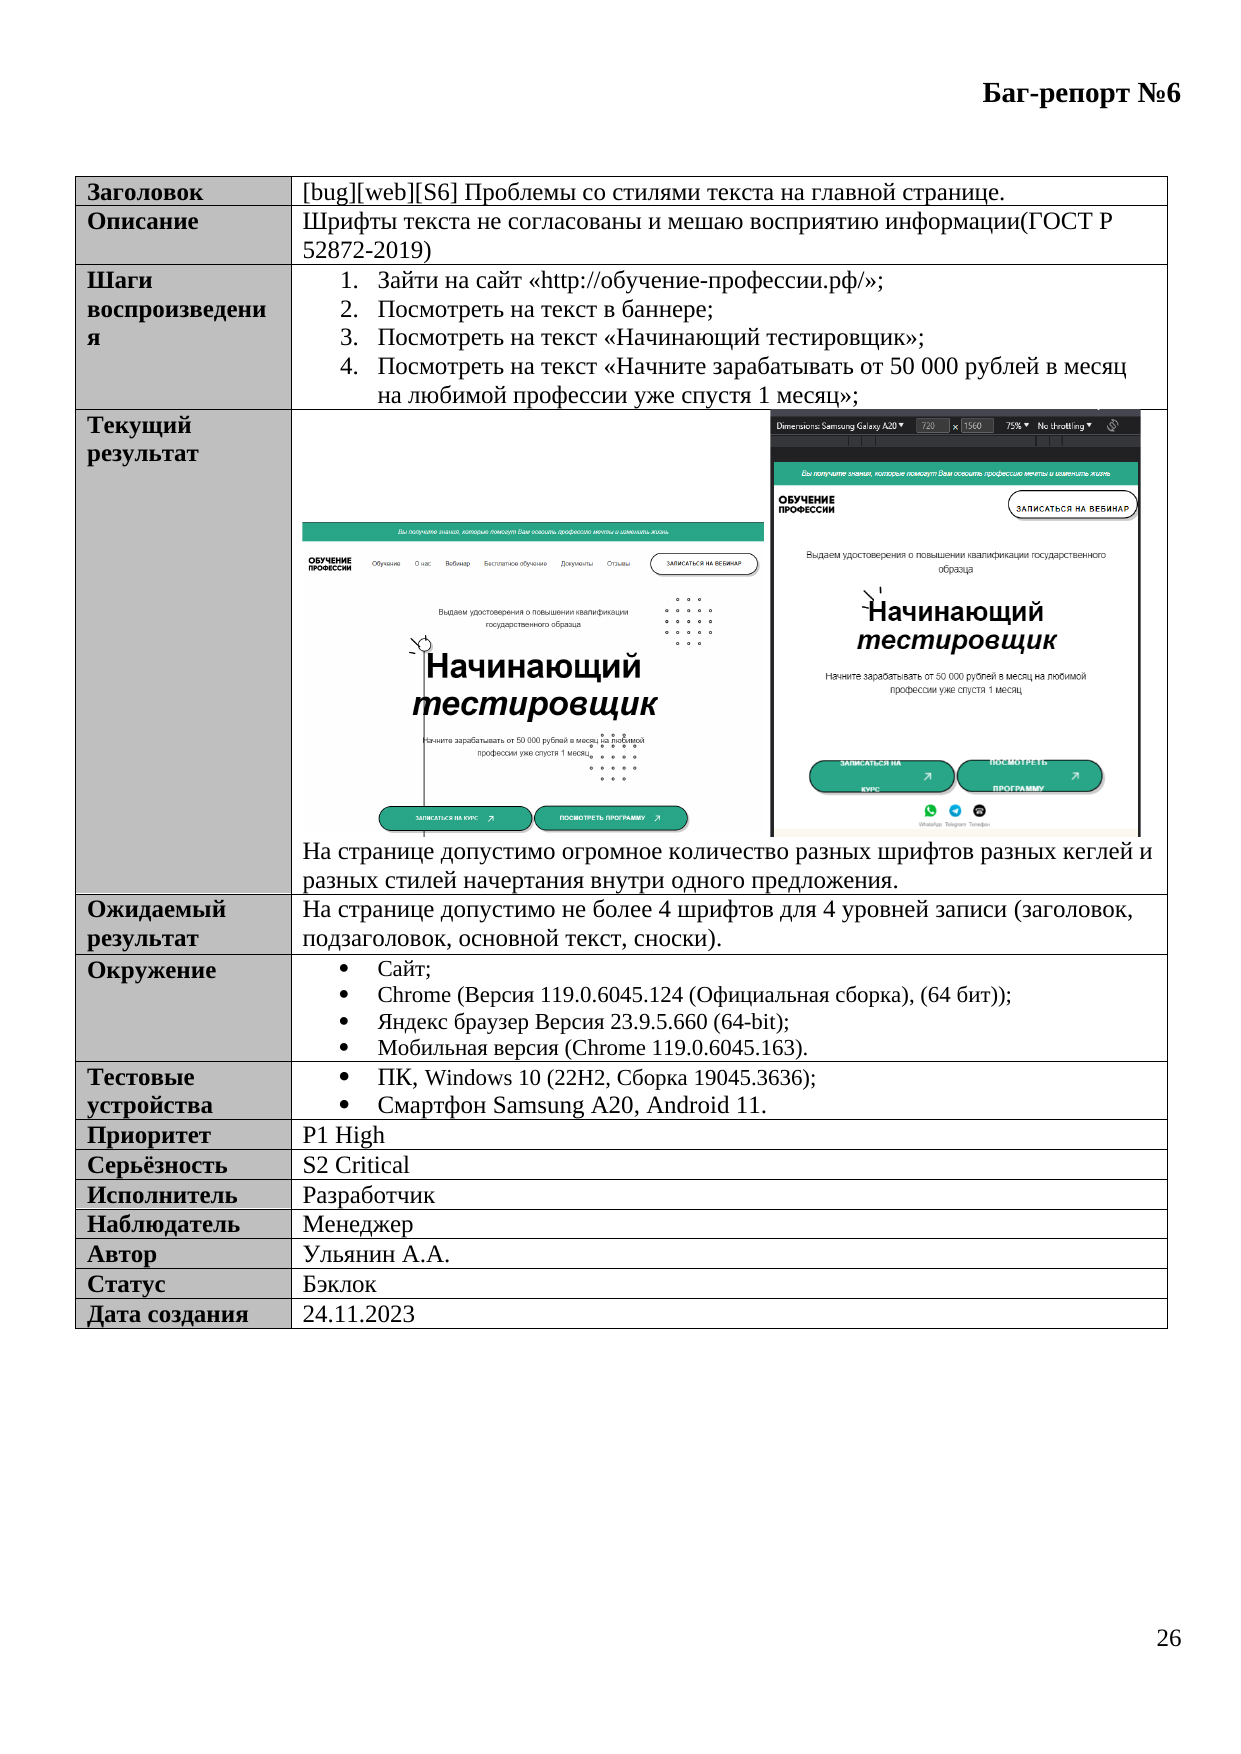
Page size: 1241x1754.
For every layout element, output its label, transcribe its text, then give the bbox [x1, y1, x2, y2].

table_cell Менеджер [292, 1210, 1167, 1238]
table_cell Бэклок [292, 1269, 1167, 1298]
table_cell Шрифты текста не согласованы и мешаю восприятию информации(ГОСТ Р 52872-2019) [292, 206, 1167, 264]
table_cell Исполнитель [76, 1180, 291, 1208]
picture [302, 522, 764, 837]
table_cell Наблюдатель [76, 1210, 291, 1238]
table_cell Текущий результат [76, 410, 291, 893]
table_cell Приоритет [76, 1120, 291, 1149]
table_cell 24.11.2023 [292, 1299, 1167, 1328]
table_cell Тестовые устройства [76, 1062, 291, 1119]
table_cell Ульянин А.А. [292, 1239, 1167, 1268]
table_cell Дата создания [76, 1299, 291, 1328]
table_cell Зайти на сайт «http://обучение-профессии.рф/»; Посмотреть на текст в баннере; Посмотреть на текст «Начинающий тестировщик»; Посмотреть на текст «Начните зарабатывать от 50 000 рублей в месяц на любимой профессии уже спустя 1 месяц»; [292, 265, 1167, 409]
table_cell На странице допустимо не более 4 шрифтов для 4 уровней записи (заголовок, подзаголовок, основной текст, сноски). [292, 895, 1167, 954]
table_cell Сайт; Chrome (Версия 119.0.6045.124 (Официальная сборка), (64 бит)); Яндекс браузер Версия 23.9.5.660 (64-bit); Мобильная версия (Chrome 119.0.6045.163). [292, 955, 1167, 1061]
table_cell На странице допустимо огромное количество разных шрифтов разных кеглей и разных стилей начертания внутри одного предложения. [292, 410, 1167, 893]
table_cell ПК, Windows 10 (22H2, Сборка 19045.3636); Смартфон Samsung A20, Android 11. [292, 1062, 1167, 1119]
table_cell Статус [76, 1269, 291, 1298]
table_cell Описание [76, 206, 291, 264]
table_cell Окружение [76, 955, 291, 1061]
picture [770, 409, 1141, 837]
table_cell Разработчик [292, 1180, 1167, 1208]
table_cell S2 Critical [292, 1150, 1167, 1179]
table_cell Серьёзность [76, 1150, 291, 1179]
table_cell P1 High [292, 1120, 1167, 1149]
table_cell Шаги воспроизведения [76, 265, 291, 409]
table_header Заголовок [76, 177, 291, 205]
table_cell Автор [76, 1239, 291, 1268]
table_header [bug][web][S6] Проблемы со стилями текста на главной странице. [292, 177, 1167, 205]
table_cell Ожидаемый результат [76, 895, 291, 954]
text Баг-репорт №6 [75, 75, 1181, 108]
